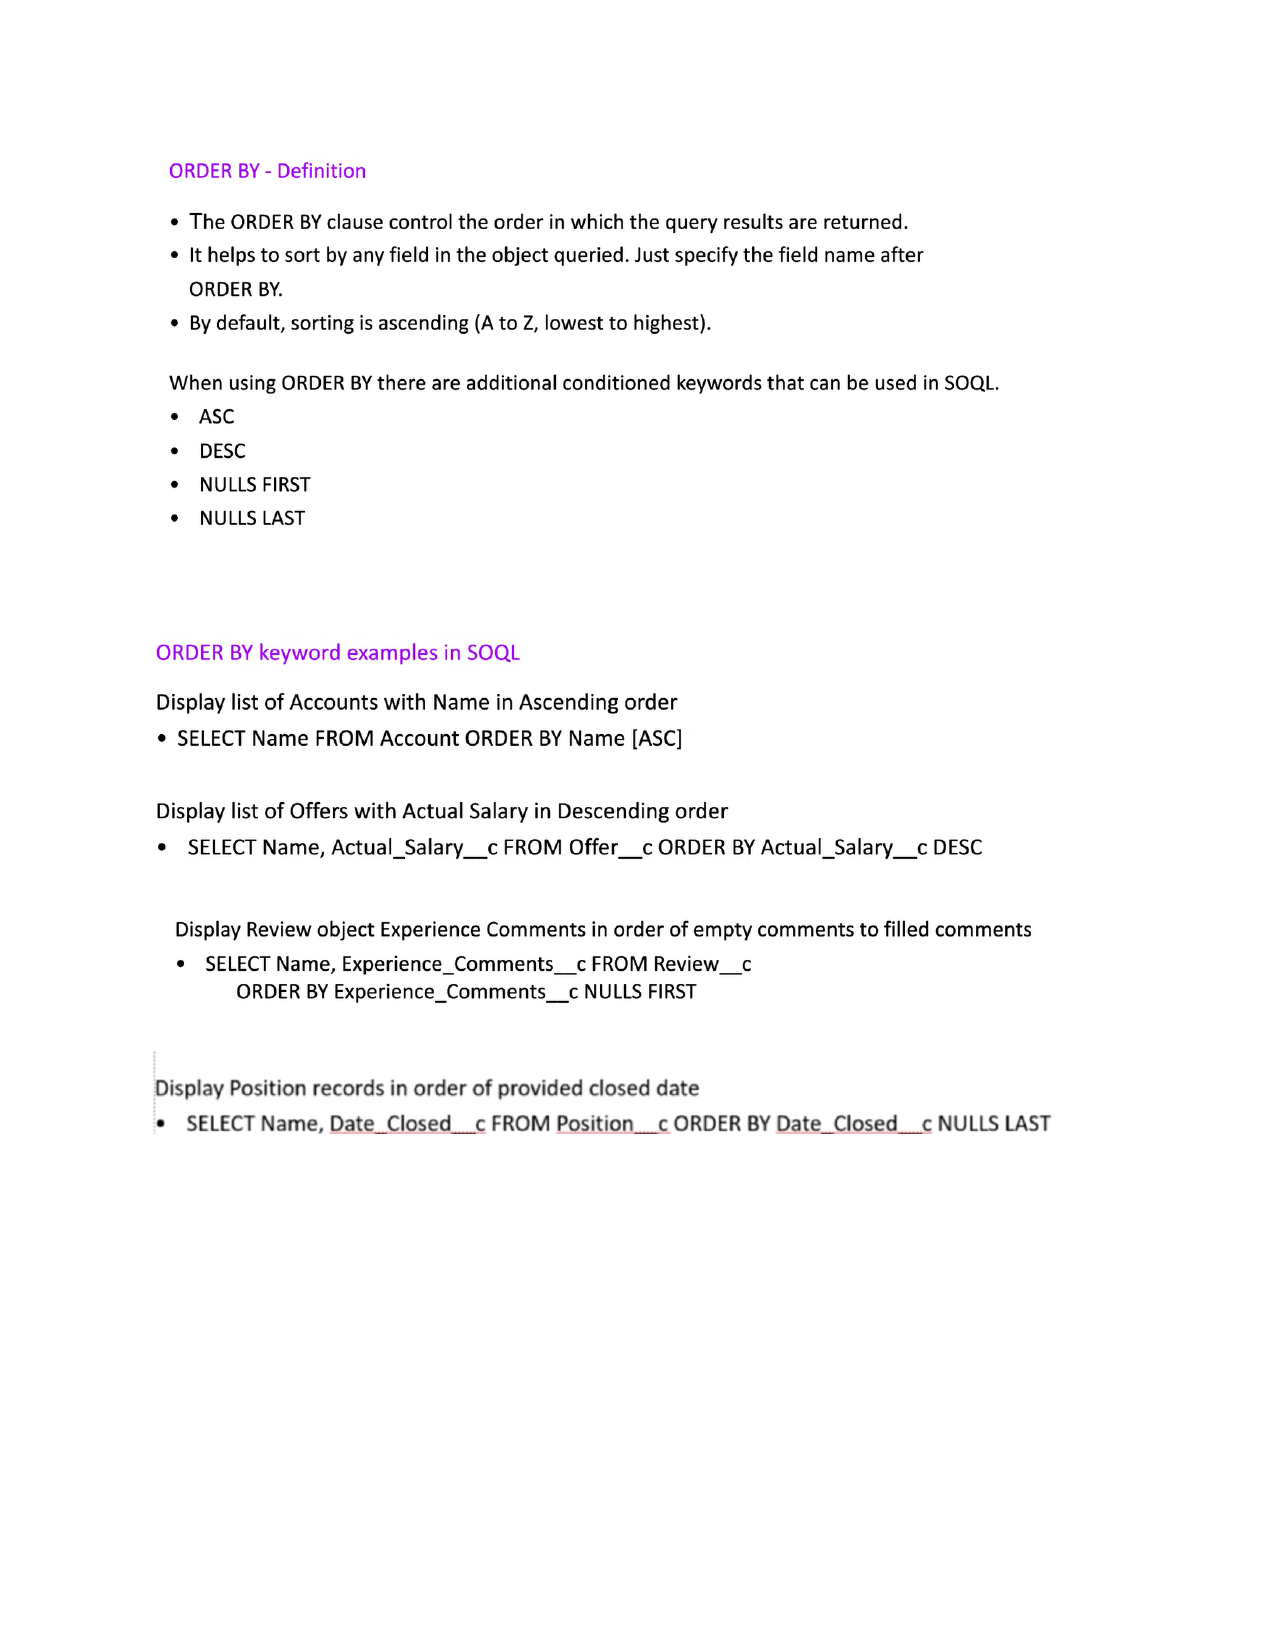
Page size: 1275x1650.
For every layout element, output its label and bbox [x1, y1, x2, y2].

picture [150, 900, 1125, 1030]
picture [150, 1051, 1125, 1134]
picture [150, 633, 1125, 879]
picture [150, 150, 1125, 557]
